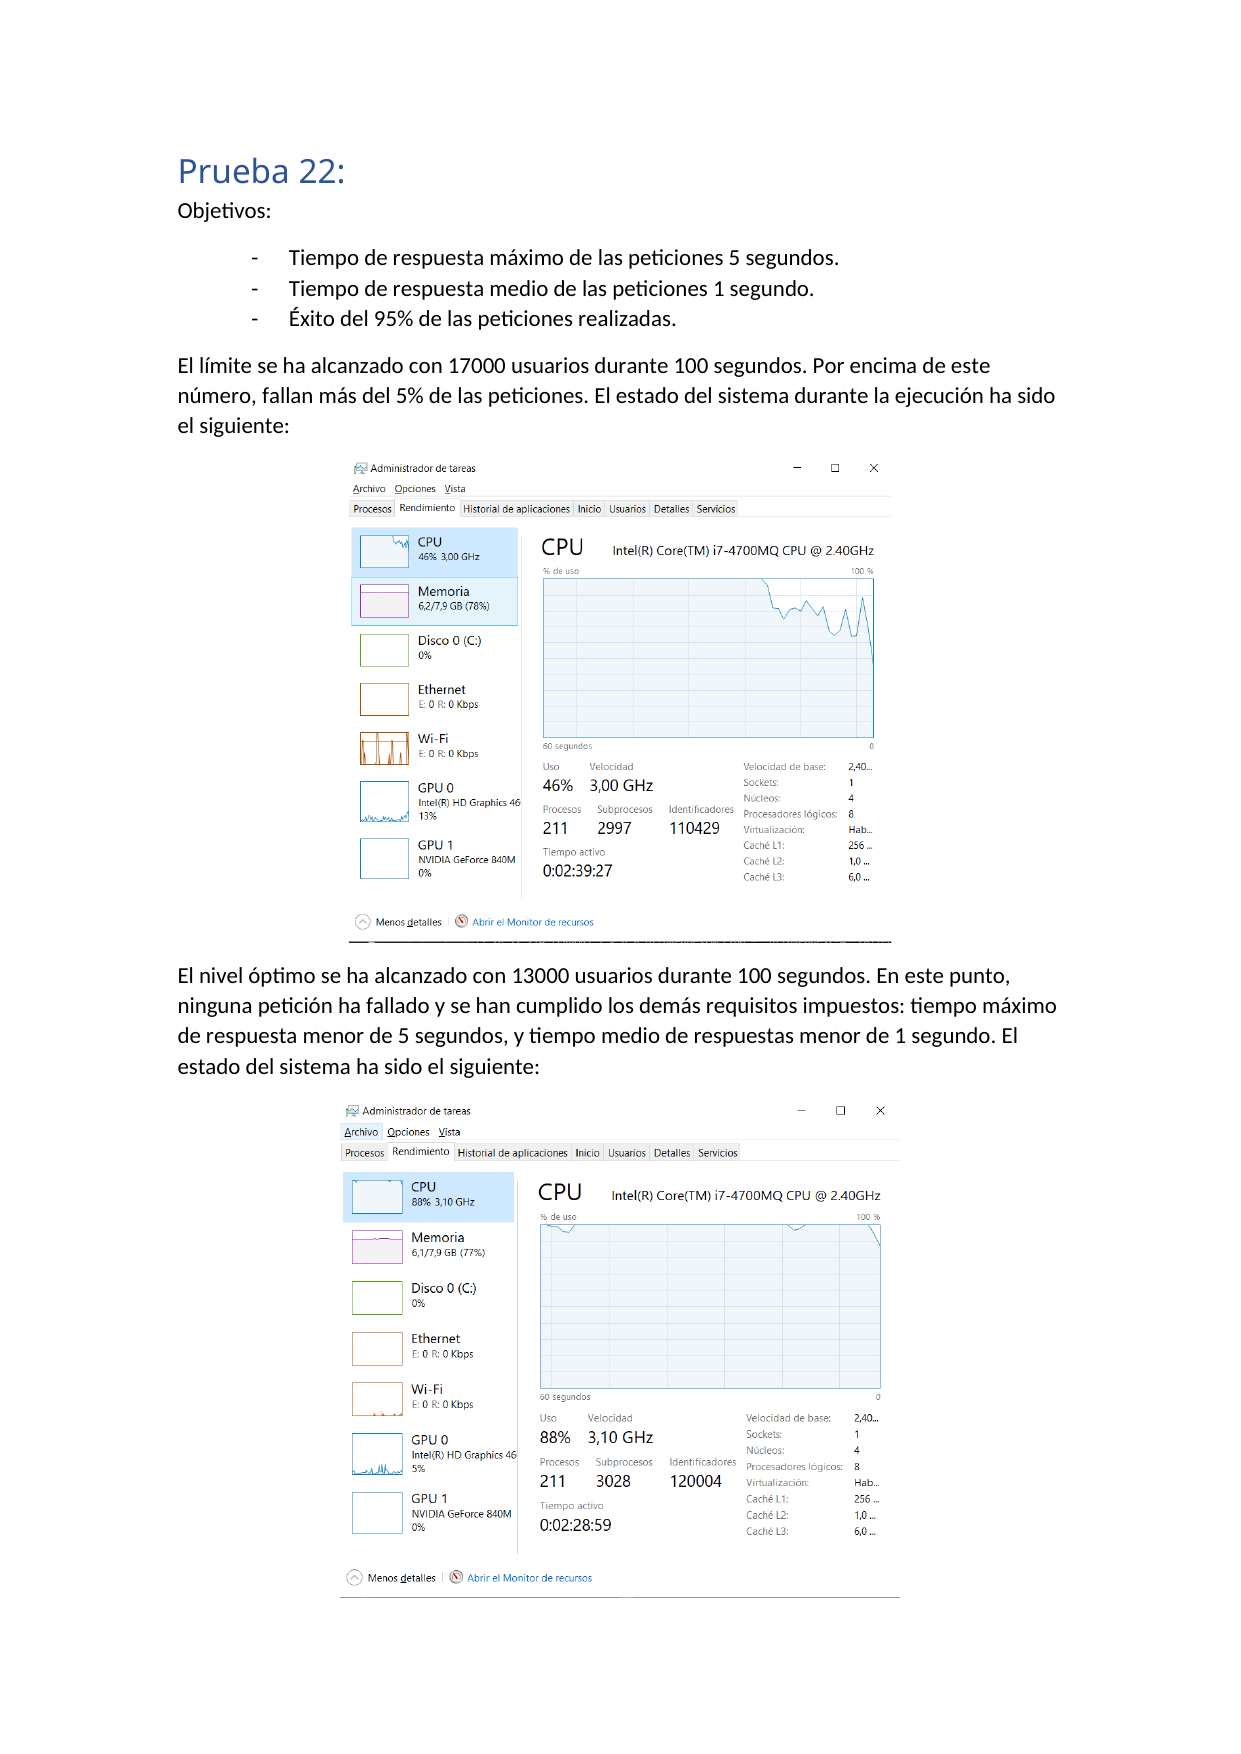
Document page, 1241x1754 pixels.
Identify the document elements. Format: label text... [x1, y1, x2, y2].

text El límite se ha alcanzado con 17000 usuarios durante 100 segundos. Por encima de este número, fallan más del 5% de las peticiones. El estado del sistema durante la ejecución ha sido el siguiente: [177, 351, 1063, 439]
text Objetivos: [177, 197, 1063, 224]
list Tiempo de respuesta máximo de las peticiones 5 segundos. [251, 243, 1063, 271]
list Tiempo de respuesta medio de las peticiones 1 segundo. [251, 274, 1063, 302]
picture [348, 458, 892, 943]
text El nivel óptimo se ha alcanzado con 13000 usuarios durante 100 segundos. En este punto, ninguna petición ha fallado y se han cumplido los demás requisitos impuestos: tiempo máximo de respuesta menor de 5 segundos, y tiempo medio de respuestas menor de 1 segundo. El estado del sistema ha sido el siguiente: [177, 961, 1063, 1080]
list Éxito del 95% de las peticiones realizadas. [251, 304, 1063, 332]
subtitle Prueba 22: [177, 148, 1063, 193]
picture [340, 1098, 900, 1598]
